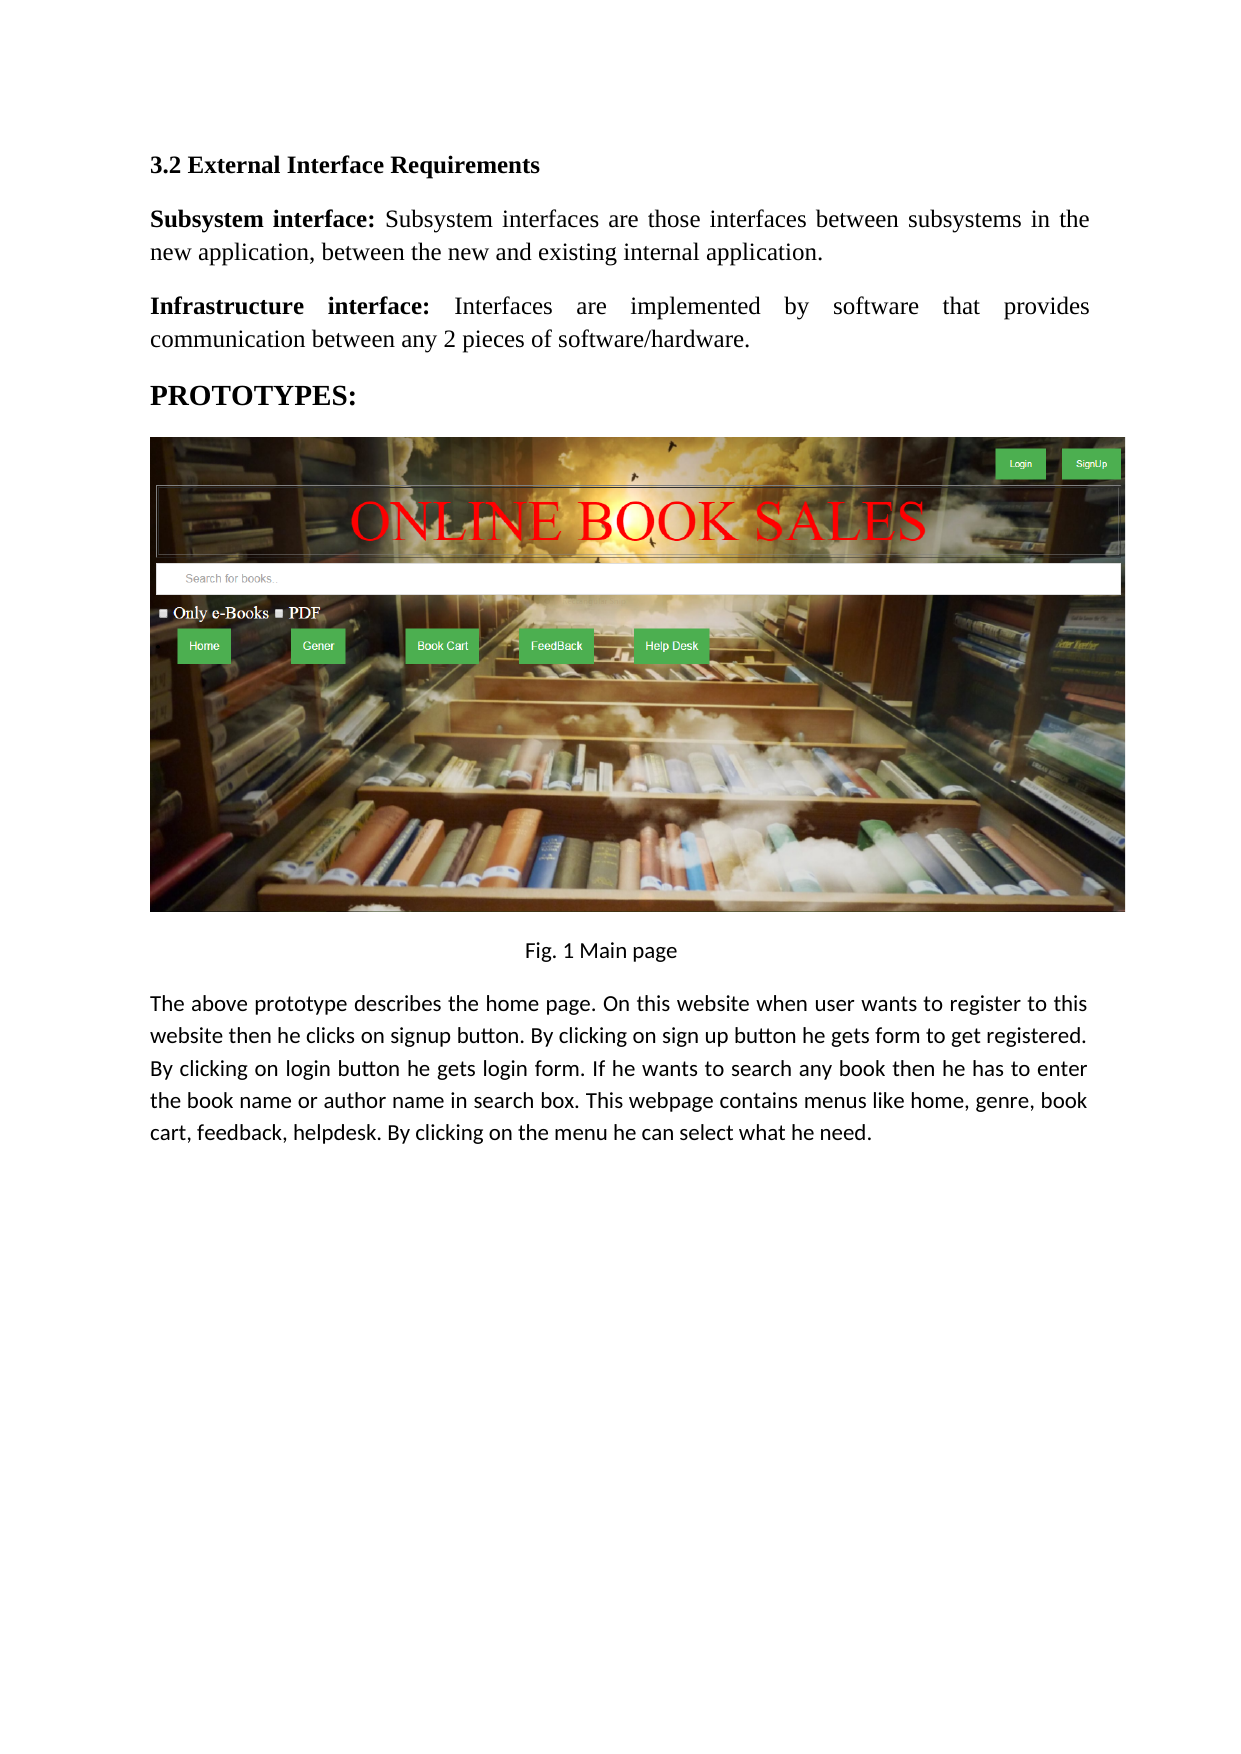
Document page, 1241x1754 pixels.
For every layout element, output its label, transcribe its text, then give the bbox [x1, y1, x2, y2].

text Subsystem interface: Subsystem interfaces are those interfaces between subsystems in the new application, between the new and existing internal application. [150, 204, 1090, 266]
text PROTOTYPES: [150, 378, 1090, 411]
picture [150, 437, 1125, 912]
text Fig. 1 Main page [150, 936, 1090, 964]
text 3.2 External Interface Requirements [150, 150, 1090, 179]
text The above prototype describes the home page. On this website when user wants to register to this website then he clicks on signup button. By clicking on sign up button he gets form to get registered. By clicking on login button he gets login form. If he wants to search any book then he has to enter the book name or author name in search box. This webpage contains menus like home, genre, book cart, feedback, helpdesk. By clicking on the menu he can select what he need. [150, 989, 1090, 1146]
text Infrastructure interface: Interfaces are implemented by software that provides communication between any 2 pieces of software/hardware. [150, 291, 1090, 352]
